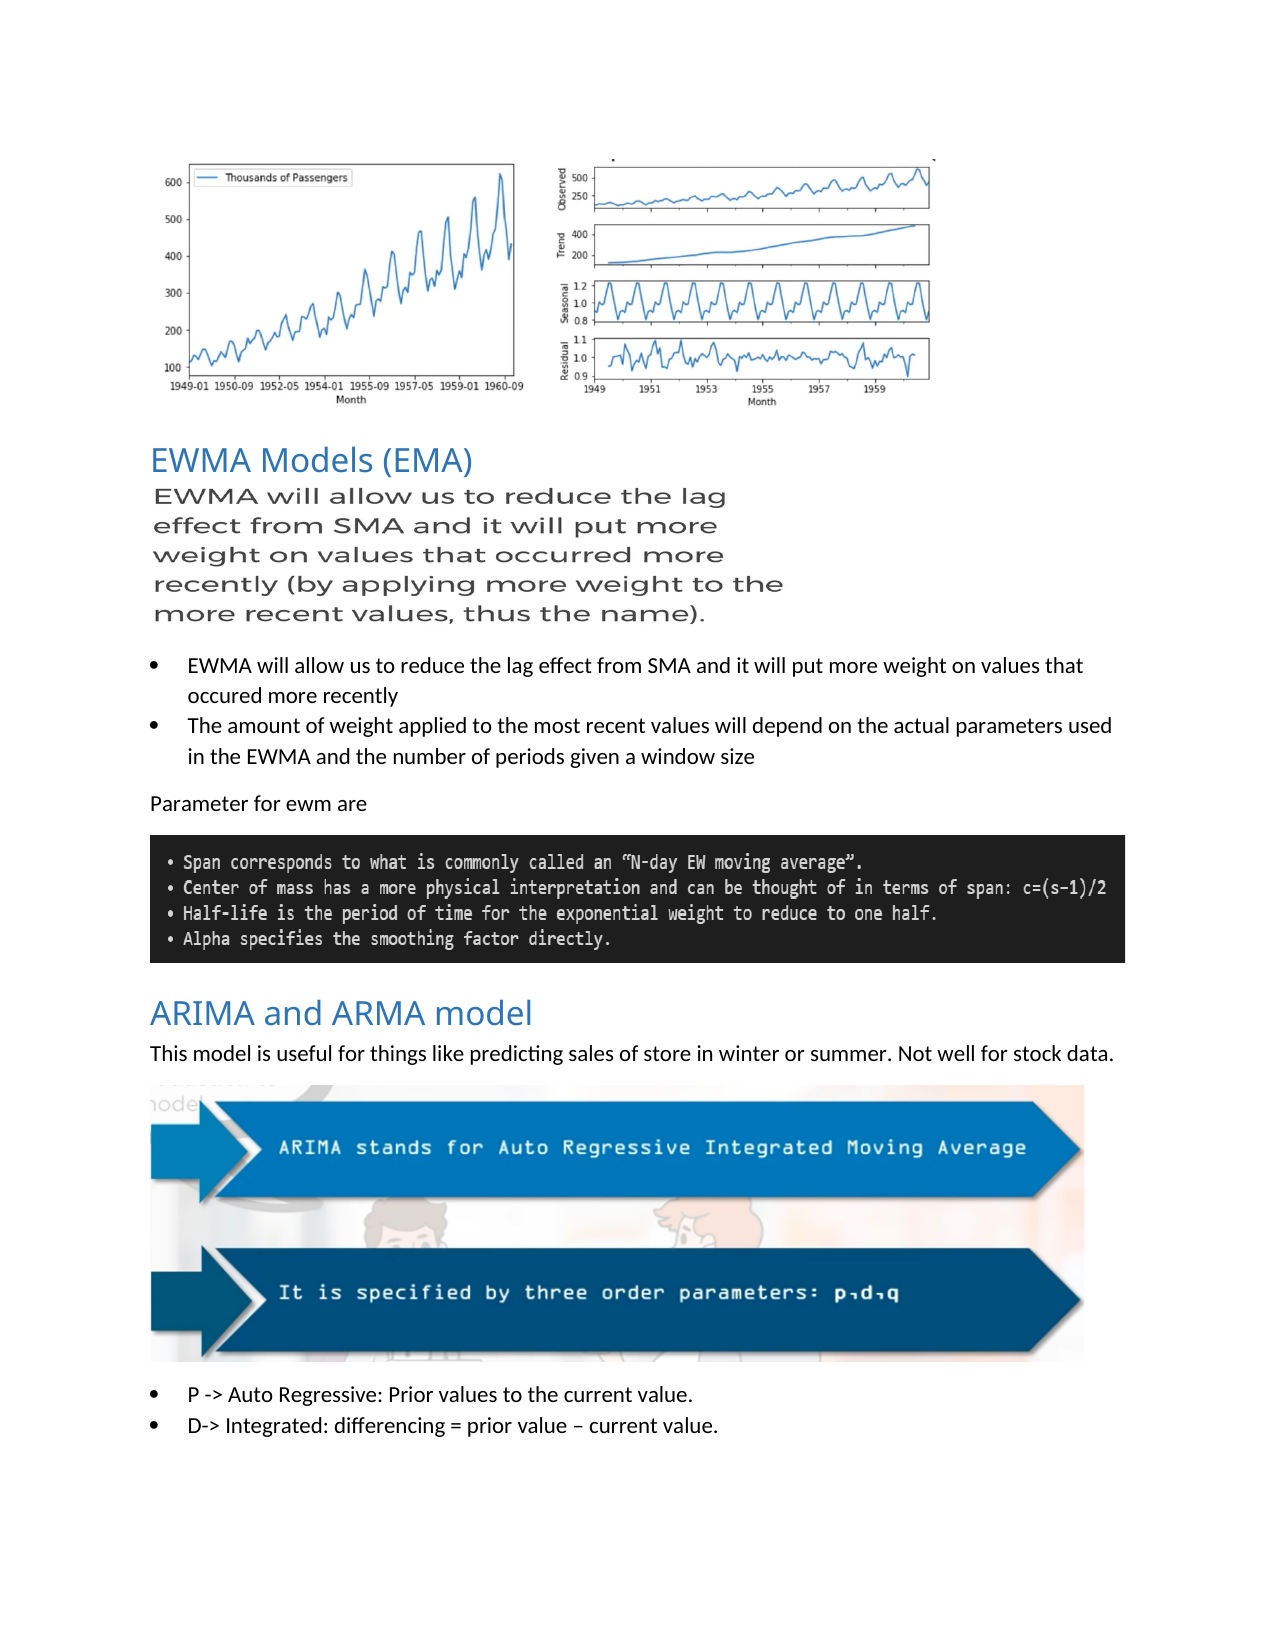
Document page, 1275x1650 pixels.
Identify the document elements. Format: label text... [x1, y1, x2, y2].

list D-> Integrated: differencing = prior value – current value. [150, 1411, 1125, 1439]
list P -> Auto Regressive: Prior values to the current value. [150, 1381, 1125, 1409]
picture [150, 150, 936, 410]
picture [150, 835, 1125, 963]
picture [150, 1085, 1085, 1362]
subtitle EWMA Models (EMA) [150, 437, 1125, 482]
text This model is useful for things like predicting sales of store in winter or summer. Not well for stock data. [150, 1039, 1125, 1067]
list EWMA will allow us to reduce the lag effect from SMA and it will put more weight on values that occured more recently [150, 651, 1125, 709]
text Parameter for ewm are [150, 789, 1125, 817]
subtitle ARIMA and ARMA model [150, 990, 1125, 1035]
list The amount of weight applied to the most recent values will depend on the actual parameters used in the EWMA and the number of periods given a window size [150, 712, 1125, 770]
picture [150, 485, 804, 633]
